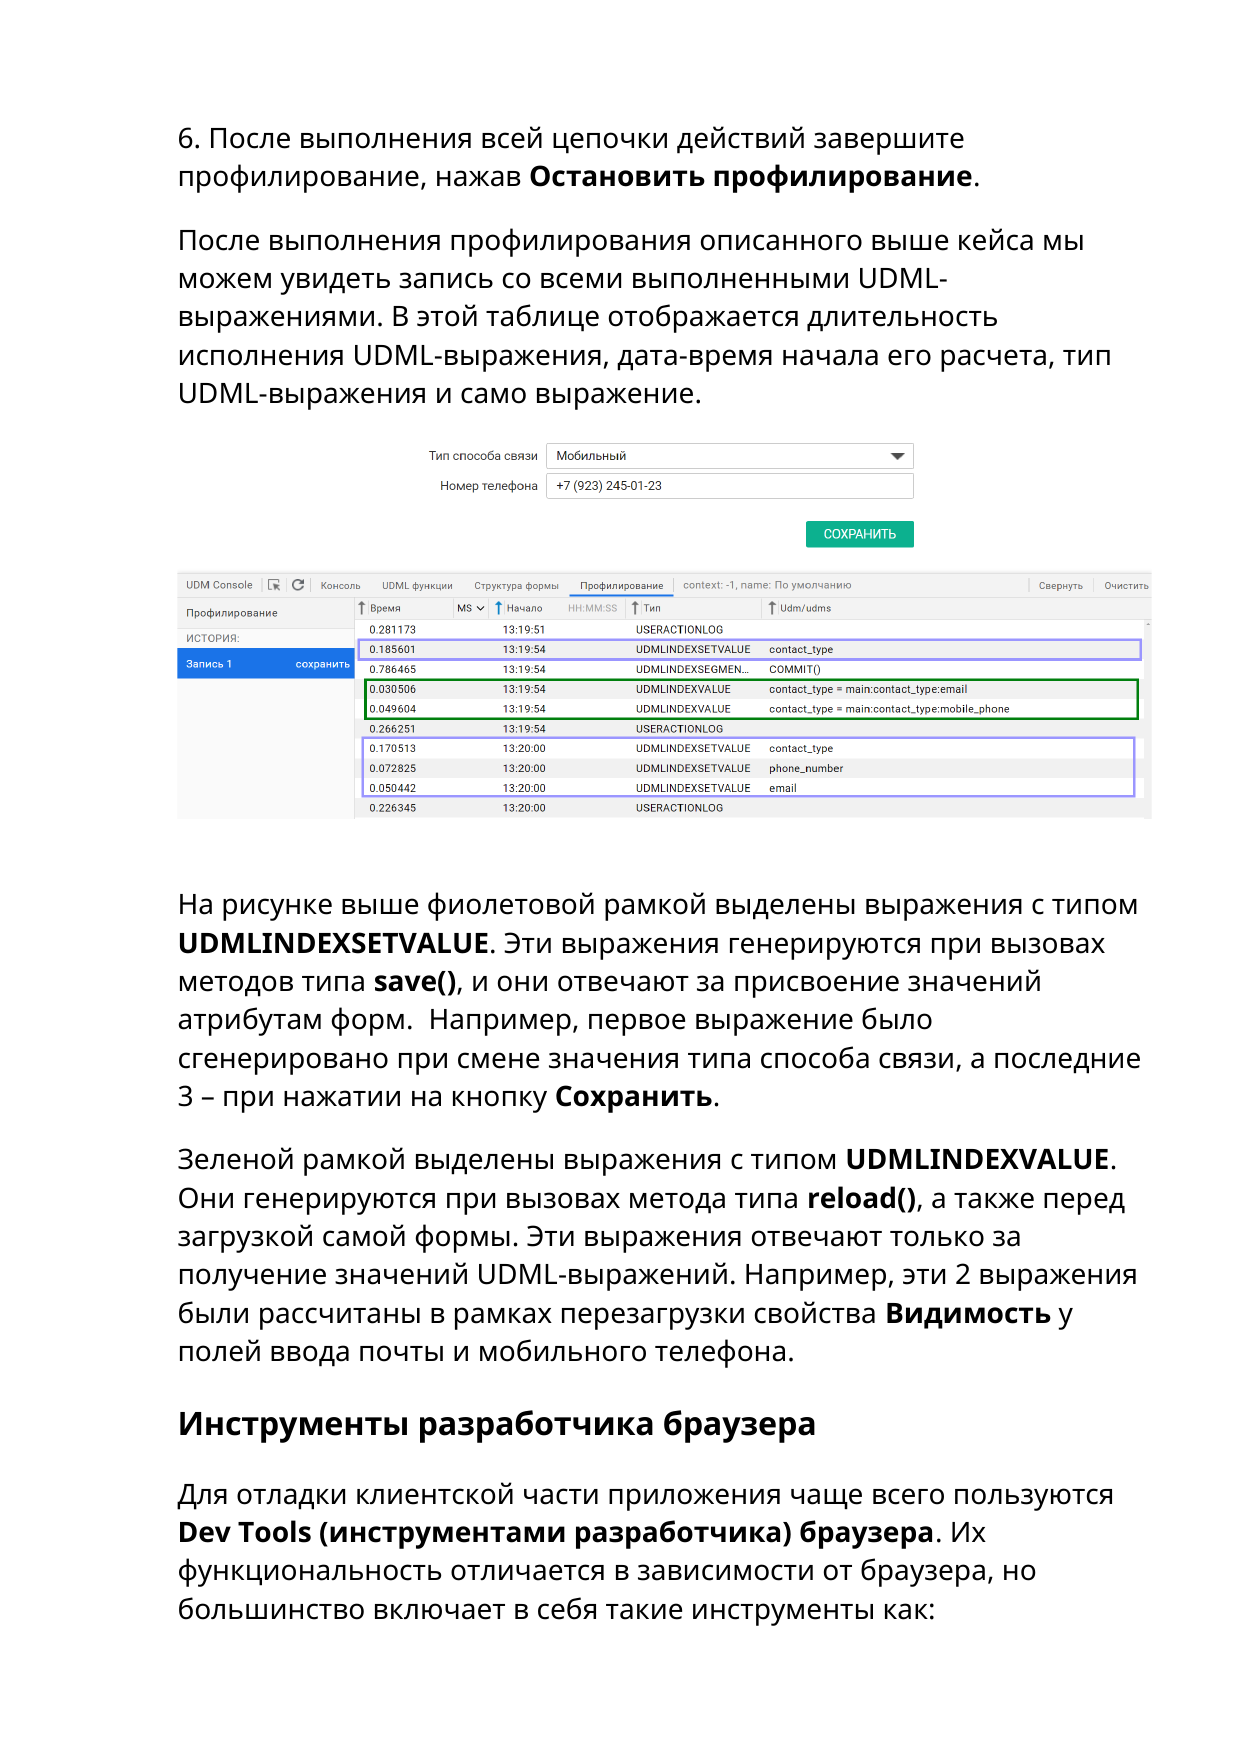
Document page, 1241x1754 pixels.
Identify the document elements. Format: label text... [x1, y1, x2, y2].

text Зеленой рамкой выделены выражения с типом UDMLINDEXVALUE. Они генерируются при вызовах метода типа reload(), а также перед загрузкой самой формы. Эти выражения отвечают только за получение значений UDML-выражений. Например, эти 2 выражения были рассчитаны в рамках перезагрузки свойства Видимость у полей ввода почты и мобильного телефона. [177, 1139, 1152, 1369]
text 6. После выполнения всей цепочки действий завершите профилирование, нажав Остановить профилирование. [177, 118, 1152, 195]
picture [177, 436, 1152, 819]
text Для отладки клиентской части приложения чаще всего пользуются Dev Tools (инструментами разработчика) браузера. Их функциональность отличается в зависимости от браузера, но большинство включает в себя такие инструменты как: [177, 1474, 1152, 1627]
text На рисунке выше фиолетовой рамкой выделены выражения с типом UDMLINDEXSETVALUE. Эти выражения генерируются при вызовах методов типа save(), и они отвечают за присвоение значений атрибутам форм. Например, первое выражение было сгенерировано при смене значения типа способа связи, а последние 3 – при нажатии на кнопку Сохранить. [177, 846, 1152, 1114]
subtitle Инструменты разработчика браузера [177, 1401, 1152, 1445]
text После выполнения профилирования описанного выше кейса мы можем увидеть запись со всеми выполненными UDML-выражениями. В этой таблице отображается длительность исполнения UDML-выражения, дата-время начала его расчета, тип UDML-выражения и само выражение. [177, 220, 1152, 411]
